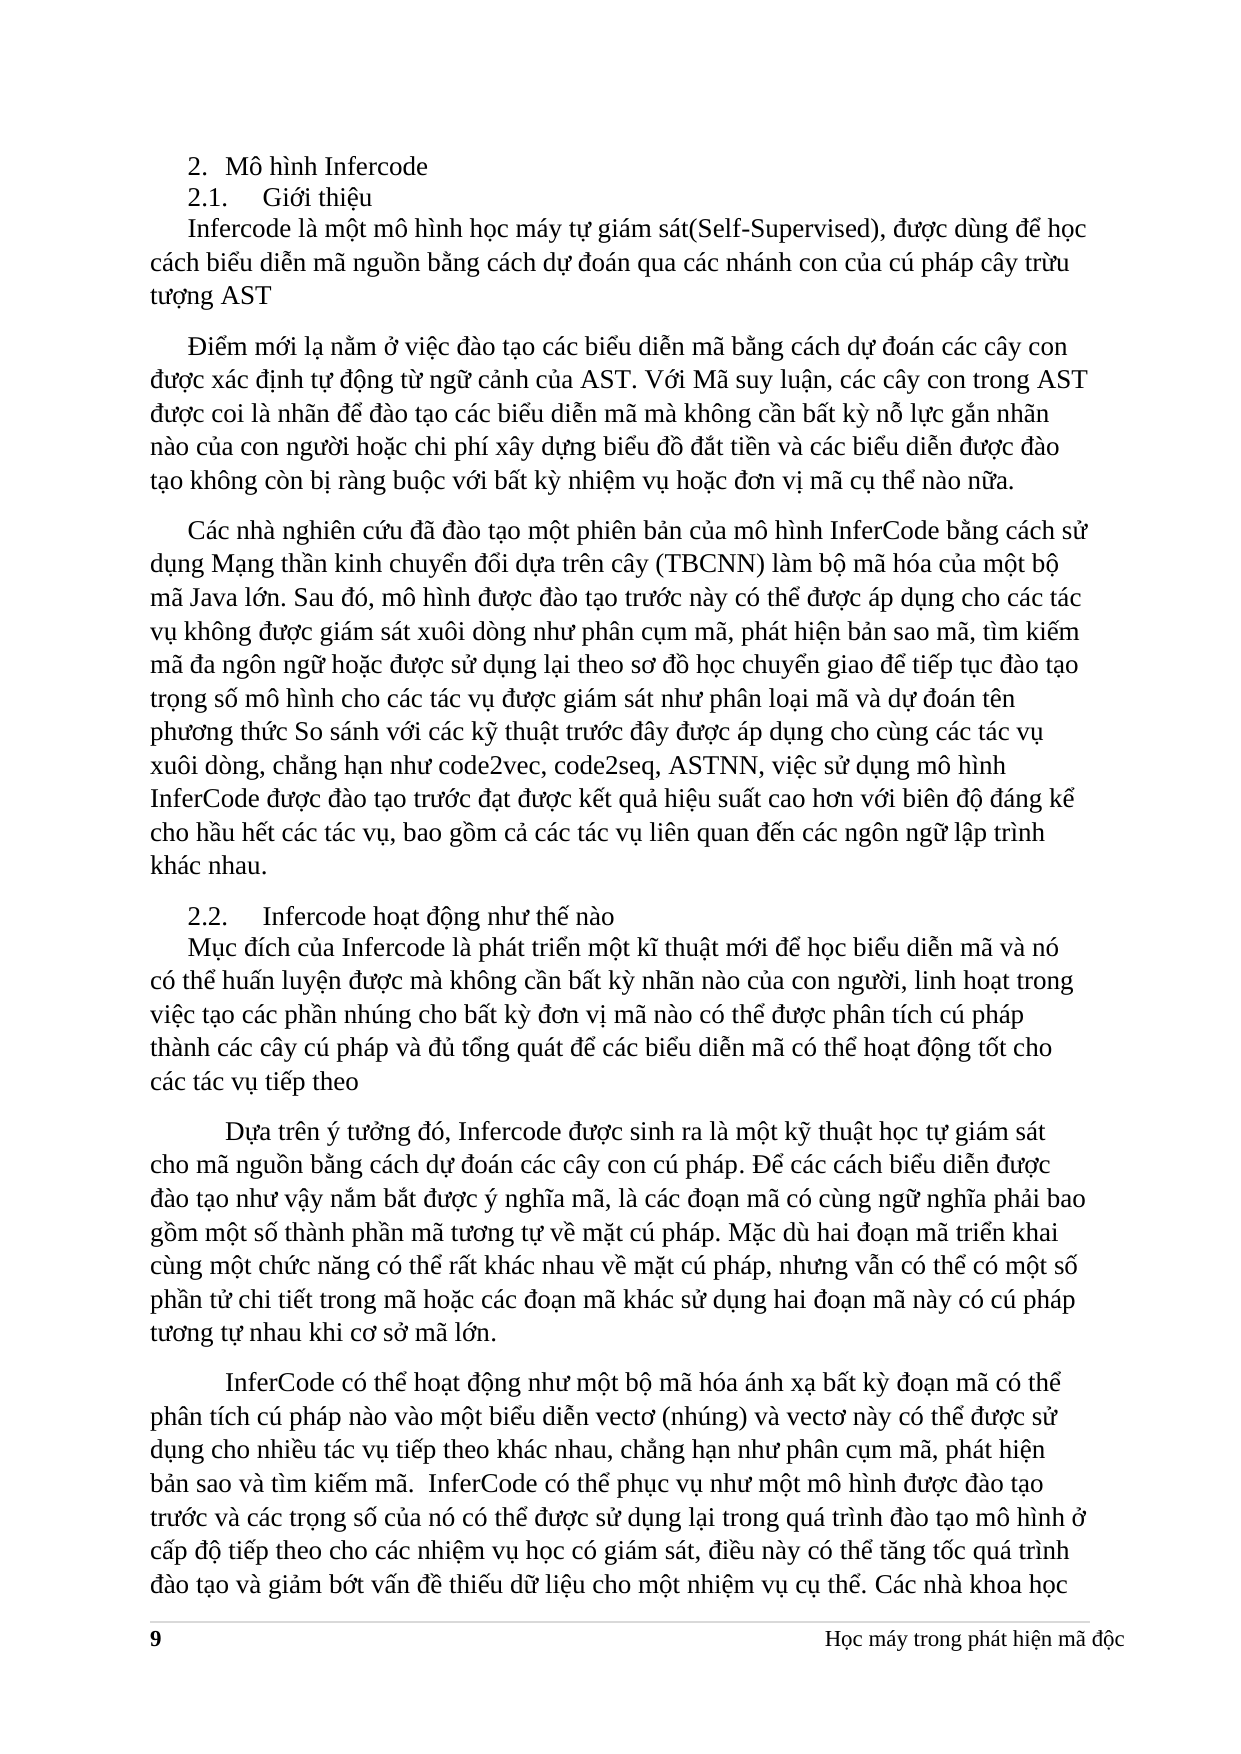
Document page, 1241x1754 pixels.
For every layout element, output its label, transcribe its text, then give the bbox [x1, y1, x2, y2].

list Infercode hoạt động như thế nào [187, 899, 1090, 931]
text Điểm mới lạ nằm ở việc đào tạo các biểu diễn mã bằng cách dự đoán các cây con được xác định tự động từ ngữ cảnh của AST. Với Mã suy luận, các cây con trong AST được coi là nhãn để đào tạo các biểu diễn mã mà không cần bất kỳ nỗ lực gắn nhãn nào của con người hoặc chi phí xây dựng biểu đồ đắt tiền và các biểu diễn được đào tạo không còn bị ràng buộc với bất kỳ nhiệm vụ hoặc đơn vị mã cụ thể nào nữa. [150, 329, 1090, 495]
text Mục đích của Infercode là phát triển một kĩ thuật mới để học biểu diễn mã và nó có thể huấn luyện được mà không cần bất kỳ nhãn nào của con người, linh hoạt trong việc tạo các phần nhúng cho bất kỳ đơn vị mã nào có thể được phân tích cú pháp thành các cây cú pháp và đủ tổng quát để các biểu diễn mã có thể hoạt động tốt cho các tác vụ tiếp theo [150, 931, 1090, 1096]
list Mô hình Infercode [187, 150, 1090, 181]
text Dựa trên ý tưởng đó, Infercode được sinh ra là một kỹ thuật học tự giám sát cho mã nguồn bằng cách dự đoán các cây con cú pháp. Để các cách biểu diễn được đào tạo như vậy nắm bắt được ý nghĩa mã, là các đoạn mã có cùng ngữ nghĩa phải bao gồm một số thành phần mã tương tự về mặt cú pháp. Mặc dù hai đoạn mã triển khai cùng một chức năng có thể rất khác nhau về mặt cú pháp, nhưng vẫn có thể có một số phần tử chi tiết trong mã hoặc các đoạn mã khác sử dụng hai đoạn mã này có cú pháp tương tự nhau khi cơ sở mã lớn. [150, 1115, 1090, 1347]
text Infercode là một mô hình học máy tự giám sát(Self-Supervised), được dùng để học cách biểu diễn mã nguồn bằng cách dự đoán qua các nhánh con của cú pháp cây trừu tượng AST [150, 212, 1090, 311]
list Giới thiệu [187, 181, 1090, 212]
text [150, 1367, 1090, 1599]
text Các nhà nghiên cứu đã đào tạo một phiên bản của mô hình InferCode bằng cách sử dụng Mạng thần kinh chuyển đổi dựa trên cây (TBCNN) làm bộ mã hóa của một bộ mã Java lớn. Sau đó, mô hình được đào tạo trước này có thể được áp dụng cho các tác vụ không được giám sát xuôi dòng như phân cụm mã, phát hiện bản sao mã, tìm kiếm mã đa ngôn ngữ hoặc được sử dụng lại theo sơ đồ học chuyển giao để tiếp tục đào tạo trọng số mô hình cho các tác vụ được giám sát như phân loại mã và dự đoán tên phương thức So sánh với các kỹ thuật trước đây được áp dụng cho cùng các tác vụ xuôi dòng, chẳng hạn như code2vec, code2seq, ASTNN, việc sử dụng mô hình InferCode được đào tạo trước đạt được kết quả hiệu suất cao hơn với biên độ đáng kể cho hầu hết các tác vụ, bao gồm cả các tác vụ liên quan đến các ngôn ngữ lập trình khác nhau. [150, 514, 1090, 881]
